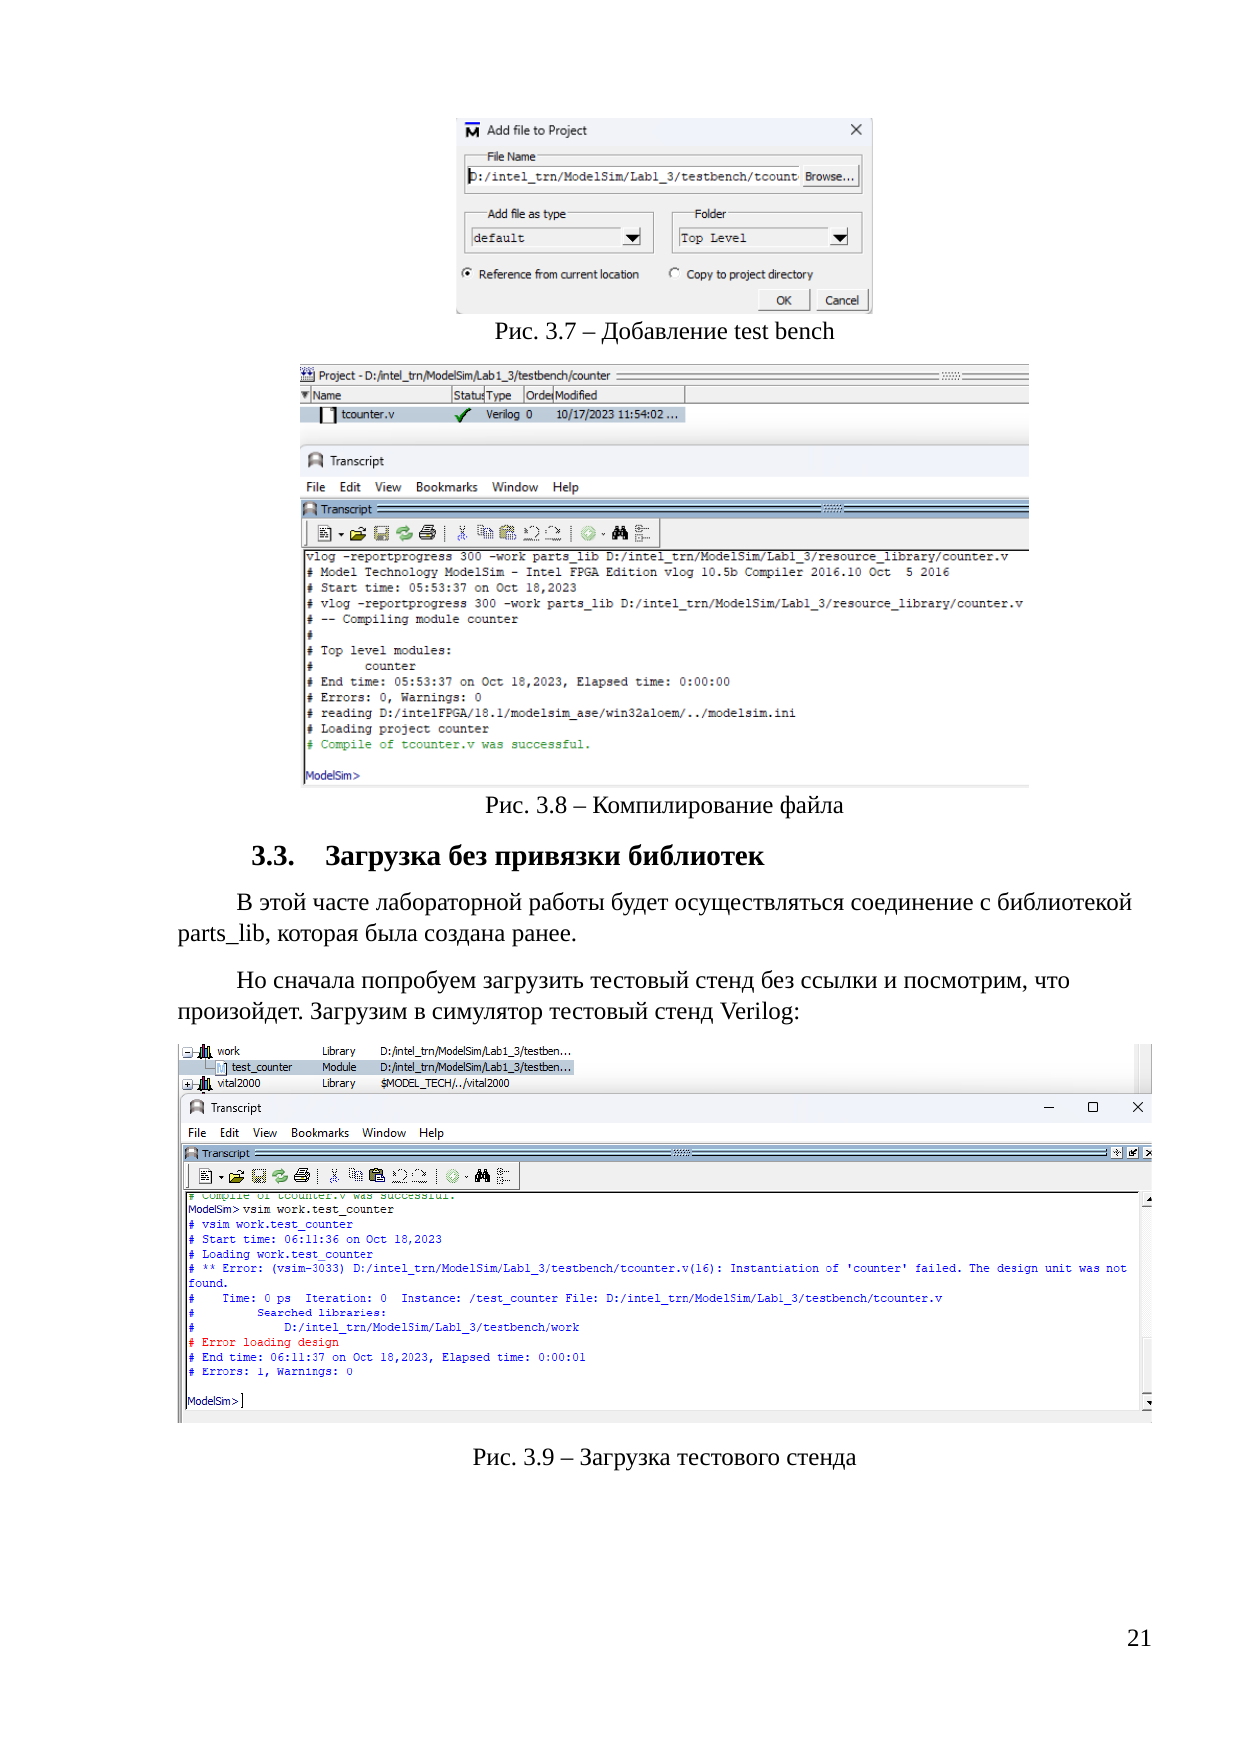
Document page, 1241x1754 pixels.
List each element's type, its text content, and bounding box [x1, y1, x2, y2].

picture [300, 363, 1029, 788]
picture [177, 1044, 1152, 1423]
subtitle Загрузка без привязки библиотек [251, 838, 1152, 871]
text Рис. 3.8 – Компилирование файла [177, 790, 1152, 819]
picture [456, 118, 873, 314]
text Рис. 3.7 – Добавление test bench [177, 316, 1152, 345]
text Рис. 3.9 – Загрузка тестового стенда [177, 1442, 1152, 1470]
text Но сначала попробуем загрузить тестовый стенд без ссылки и посмотрим, что произойдет. Загрузим в симулятор тестовый стенд Verilog: [177, 965, 1152, 1025]
text В этой часте лабораторной работы будет осуществляться соединение с библиотекой parts_lib, которая была создана ранее. [177, 887, 1152, 946]
